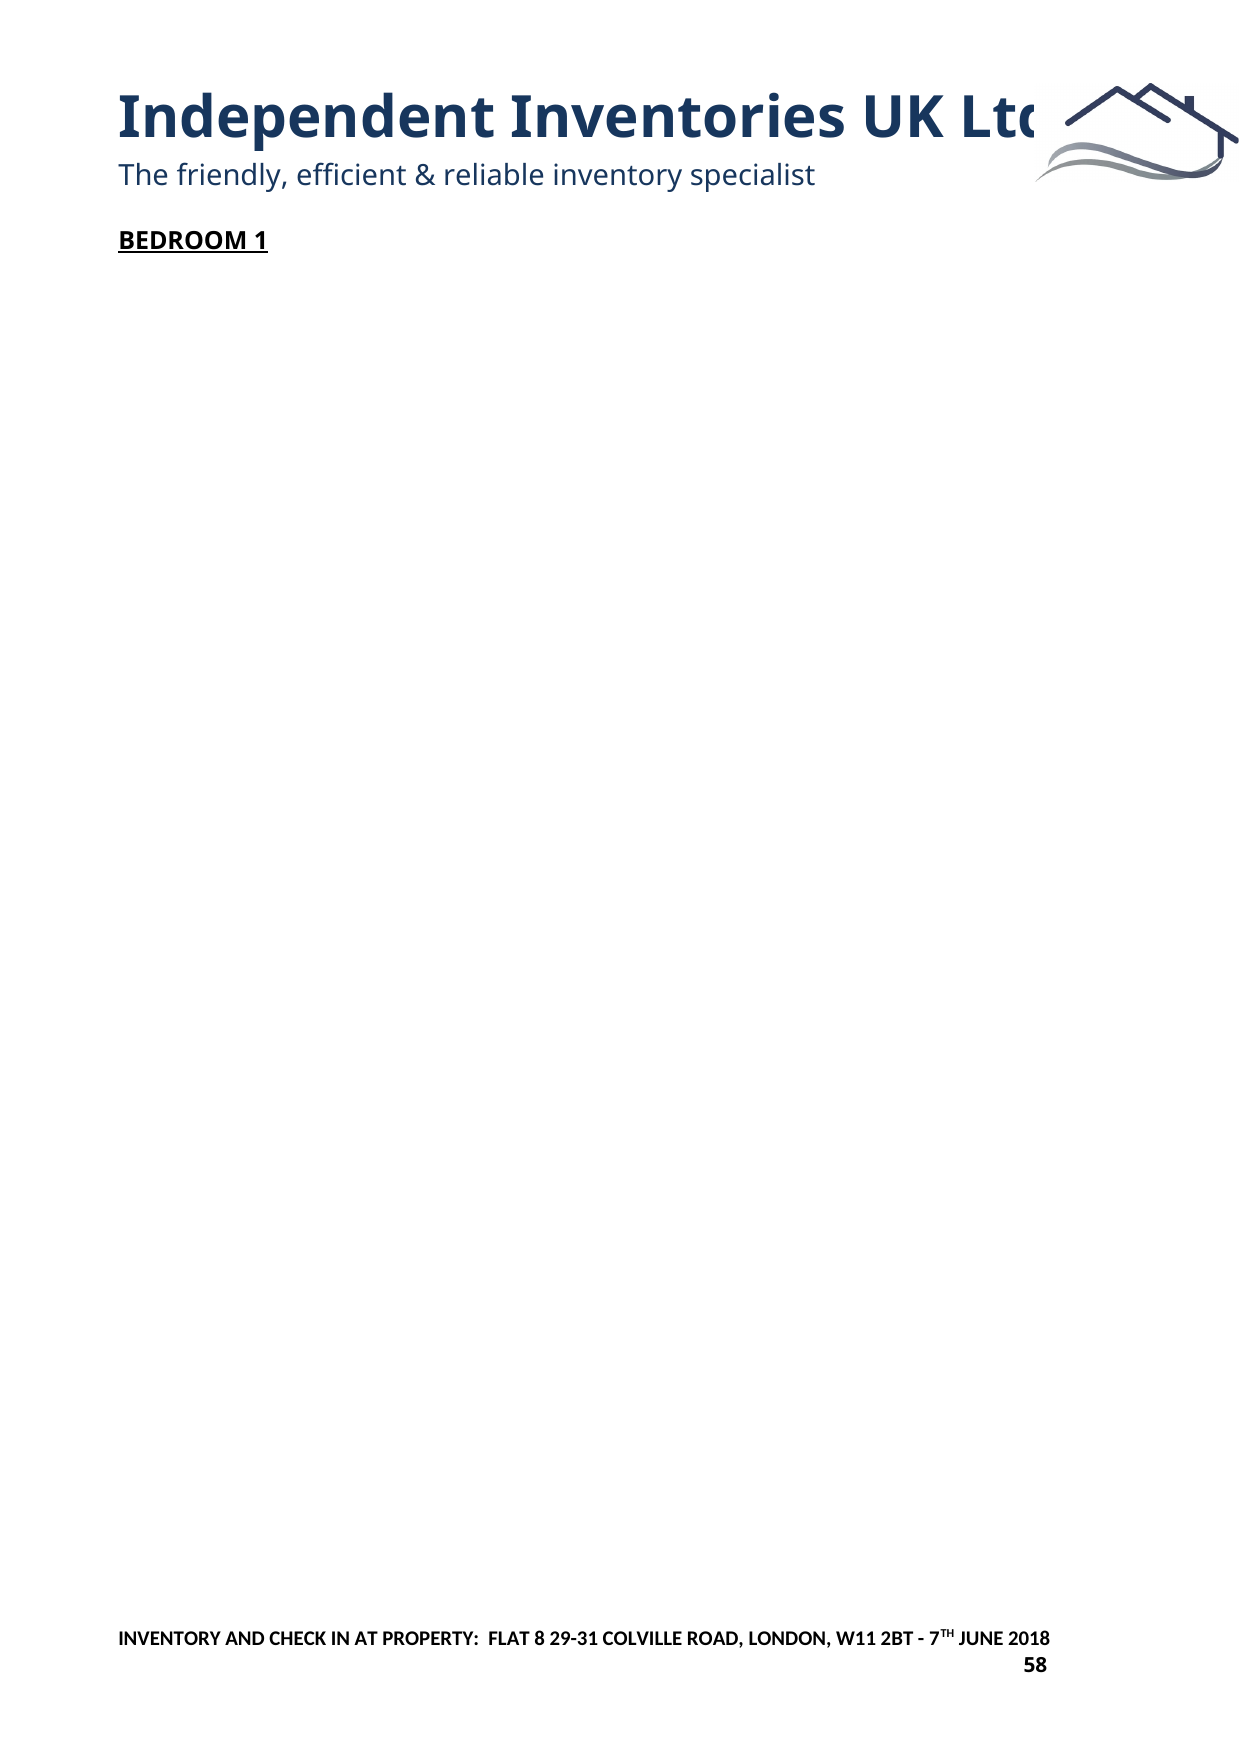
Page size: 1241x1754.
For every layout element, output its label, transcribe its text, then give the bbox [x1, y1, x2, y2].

picture [1034, 83, 1239, 181]
text BEDROOM 1 [118, 223, 1087, 257]
